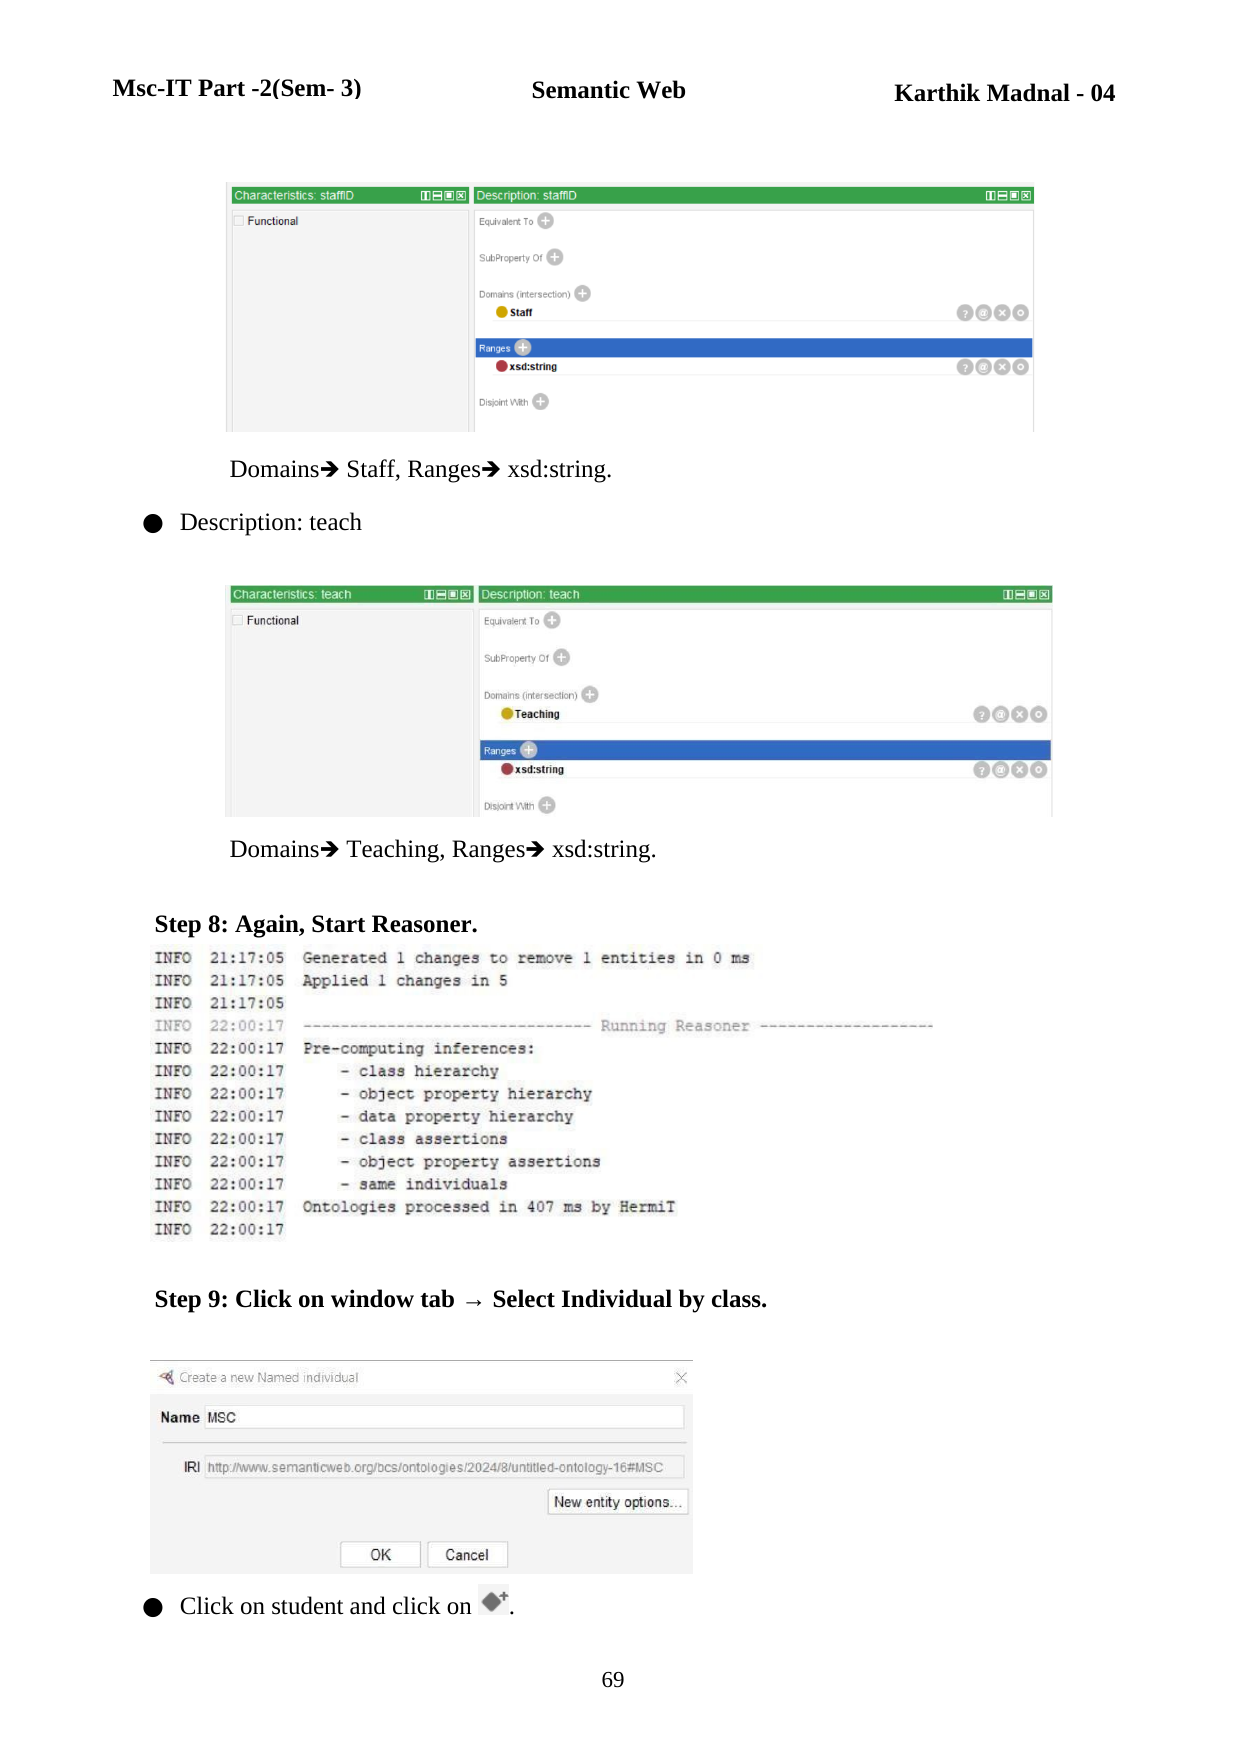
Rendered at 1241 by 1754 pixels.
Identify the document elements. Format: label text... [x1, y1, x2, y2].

text Step 9: Click on window tab → Select Individual by class. [154, 1284, 1134, 1313]
picture [225, 182, 1035, 432]
picture [225, 585, 1053, 817]
list Description: teach [142, 494, 1134, 545]
picture [150, 1360, 693, 1574]
picture [150, 944, 933, 1242]
text Step 8: Again, Start Reasoner. [154, 909, 1134, 937]
picture [478, 1584, 509, 1615]
